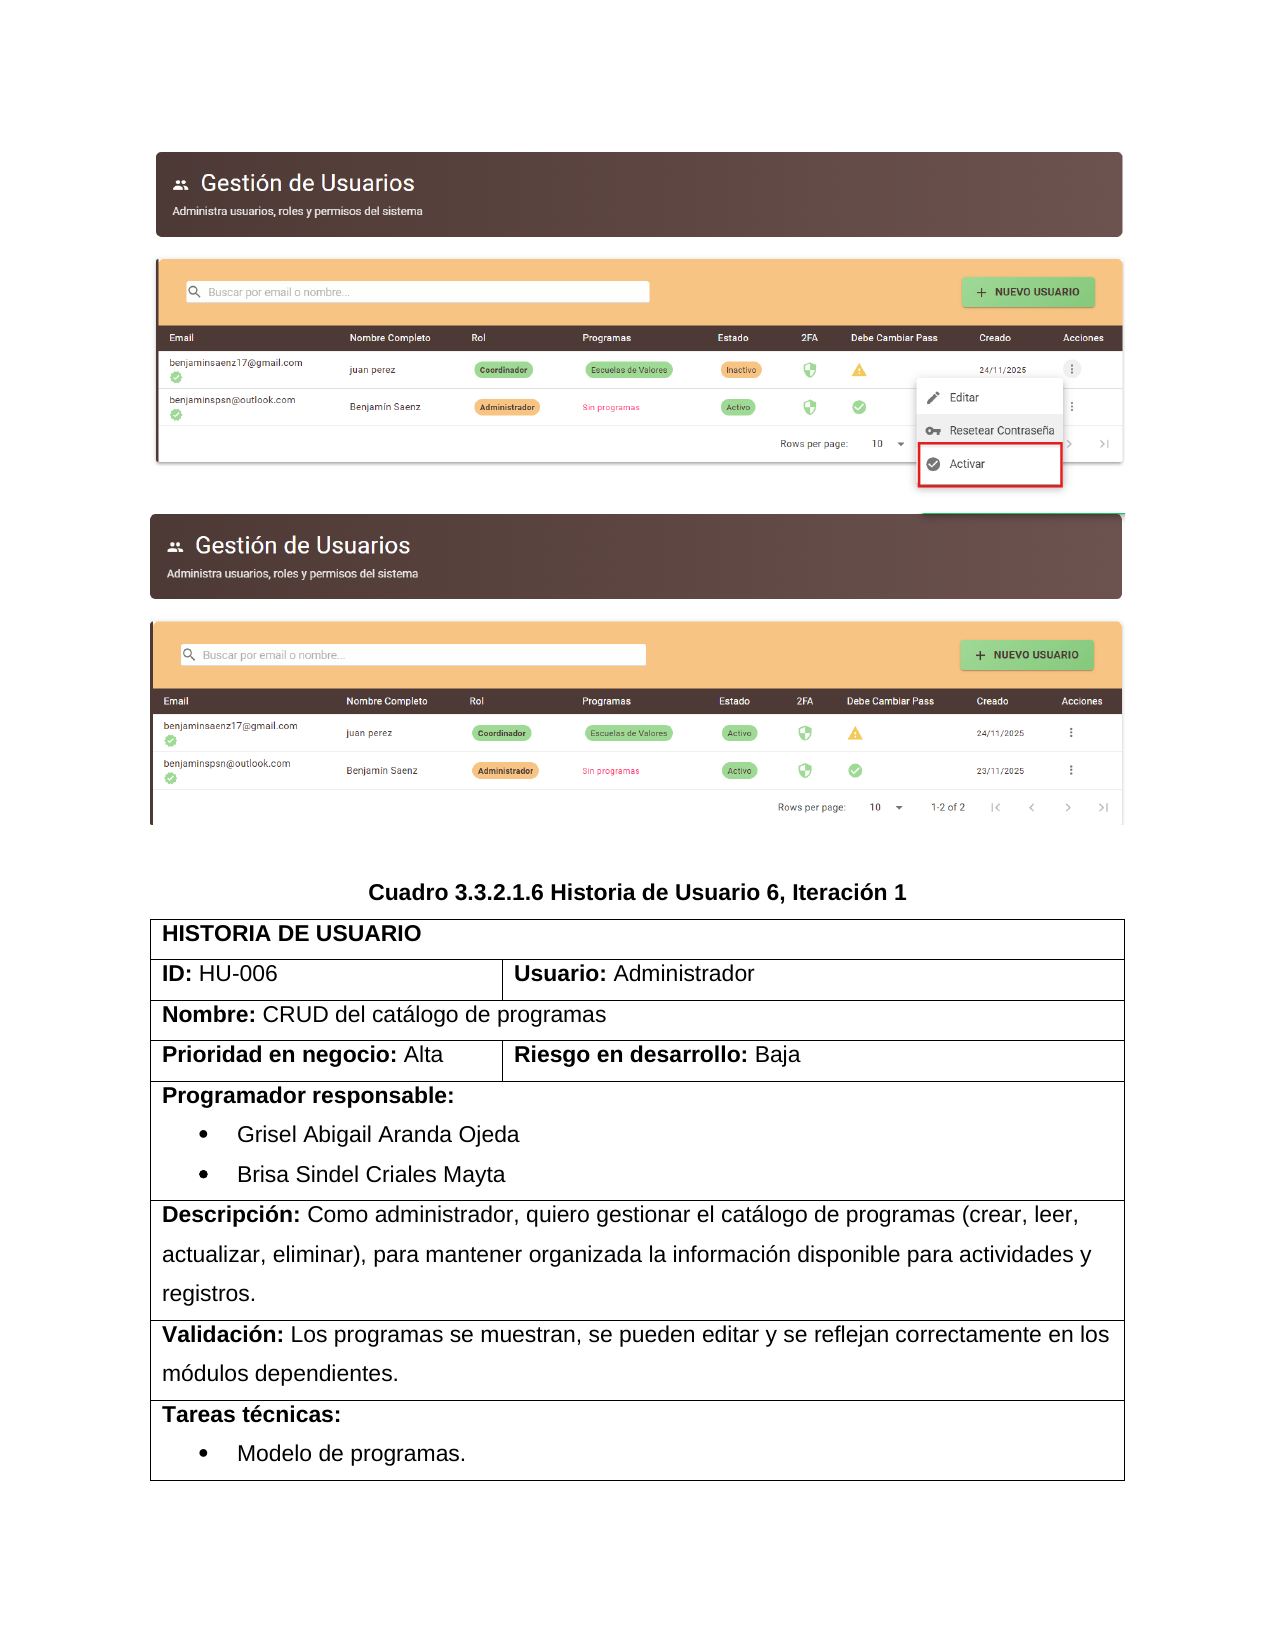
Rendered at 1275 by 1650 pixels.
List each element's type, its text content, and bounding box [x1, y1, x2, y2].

table_cell Validación: Los programas se muestran, se pueden editar y se reflejan correctamente en los módulos dependientes. [151, 1321, 1124, 1400]
table_cell Usuario: Administrador [503, 960, 1124, 1000]
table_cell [151, 1401, 1124, 1480]
text Cuadro 3.3.2.1.6 Historia de Usuario 6, Iteración 1 [150, 879, 1125, 906]
picture [150, 150, 1125, 498]
table_header HISTORIA DE USUARIO [151, 920, 1124, 959]
table_cell Riesgo en desarrollo: Baja [503, 1041, 1124, 1081]
table_cell Nombre: CRUD del catálogo de programas [151, 1001, 1124, 1040]
table_cell ID: HU-006 [151, 960, 502, 1000]
table_cell Descripción: Como administrador, quiero gestionar el catálogo de programas (crear, leer, actualizar, eliminar), para mantener organizada la información disponible para actividades y registros. [151, 1201, 1124, 1320]
table_cell Prioridad en negocio: Alta [151, 1041, 502, 1081]
picture [150, 513, 1125, 825]
table_cell Programador responsable: Grisel Abigail Aranda Ojeda Brisa Sindel Criales Mayta [151, 1082, 1124, 1200]
